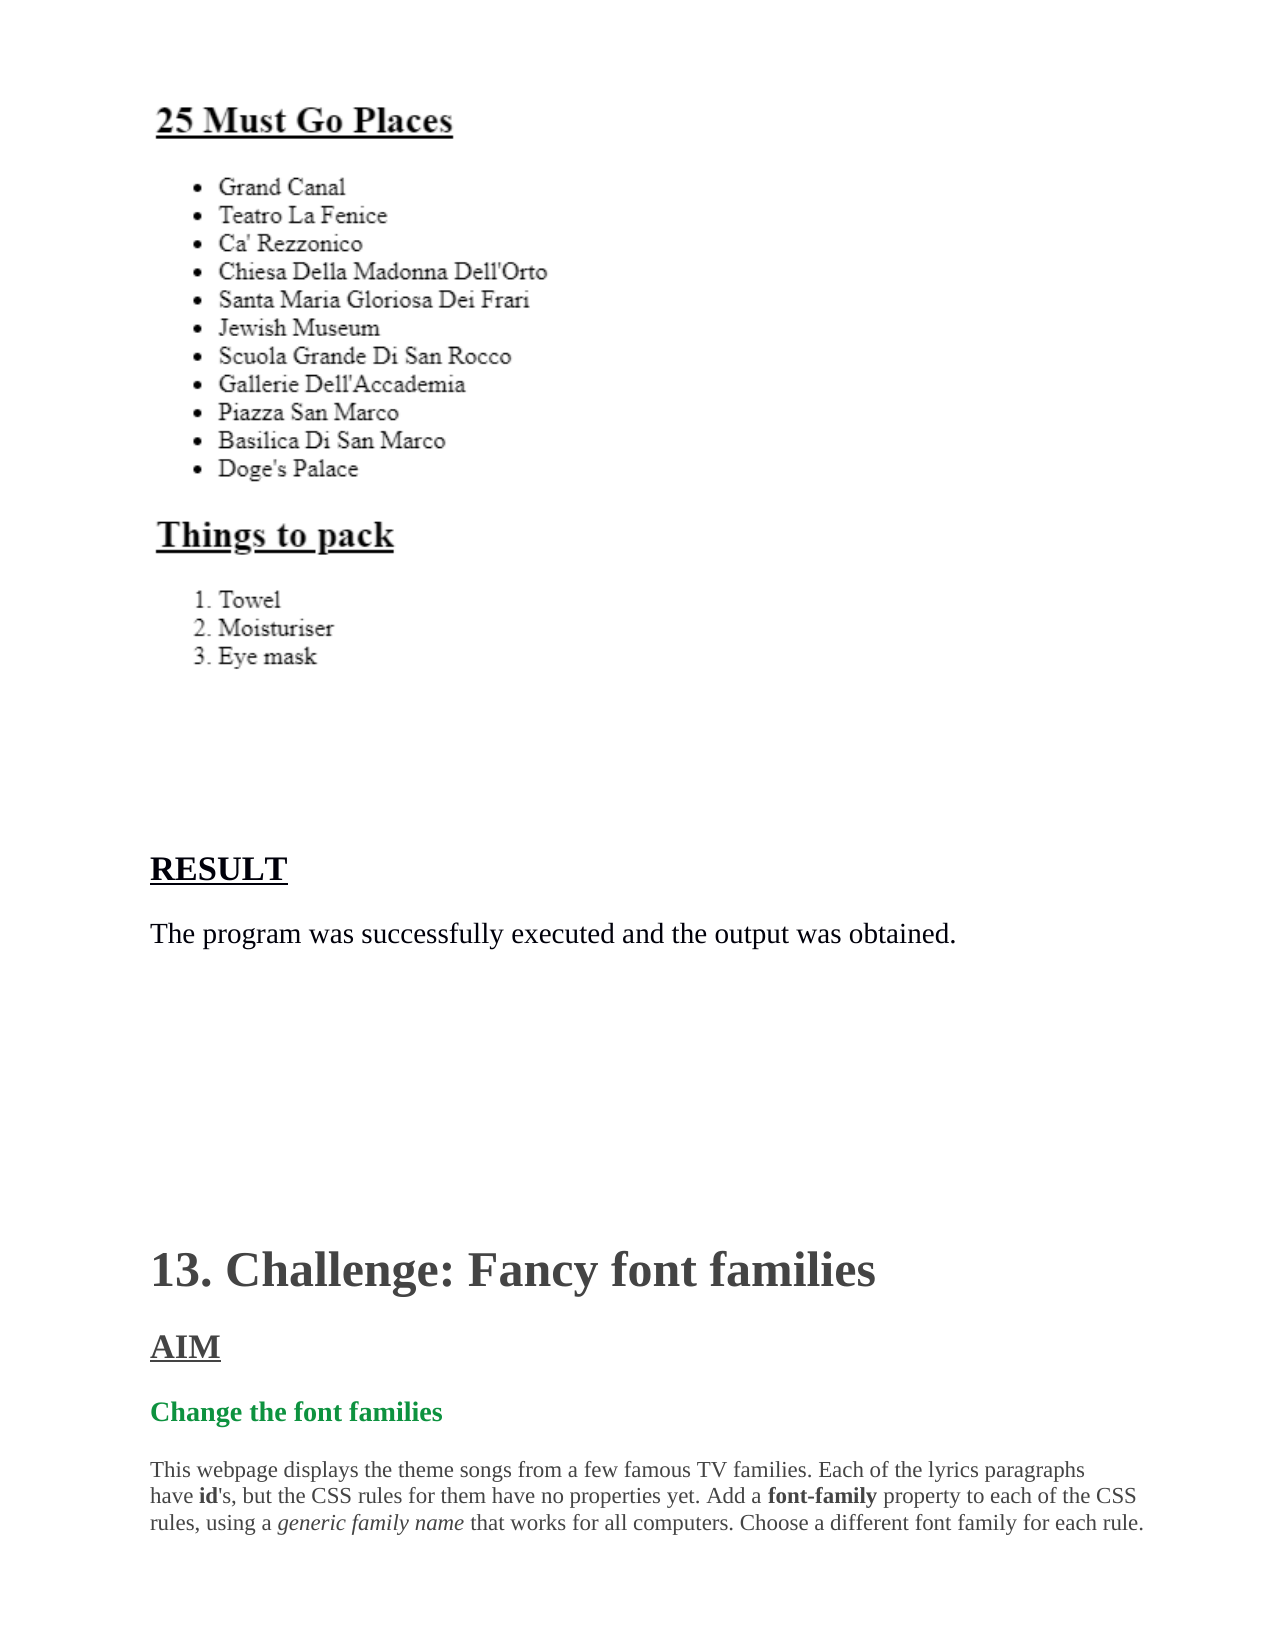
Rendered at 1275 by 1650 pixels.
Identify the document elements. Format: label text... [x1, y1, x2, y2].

text AIM [150, 1326, 1172, 1366]
text Change the font families [150, 1395, 1172, 1427]
text RESULT [150, 848, 1172, 888]
picture [150, 103, 1032, 705]
text 13. Challenge: Fancy font families [150, 1239, 1172, 1297]
text The program was successfully executed and the output was obtained. [150, 917, 1172, 950]
text This webpage displays the theme songs from a few famous TV families. Each of the lyrics paragraphs have id's, but the CSS rules for them have no properties yet. Add a font-family property to each of the CSS rules, using a generic family name that works for all computers. Choose a different font family for each rule. [150, 1456, 1172, 1535]
